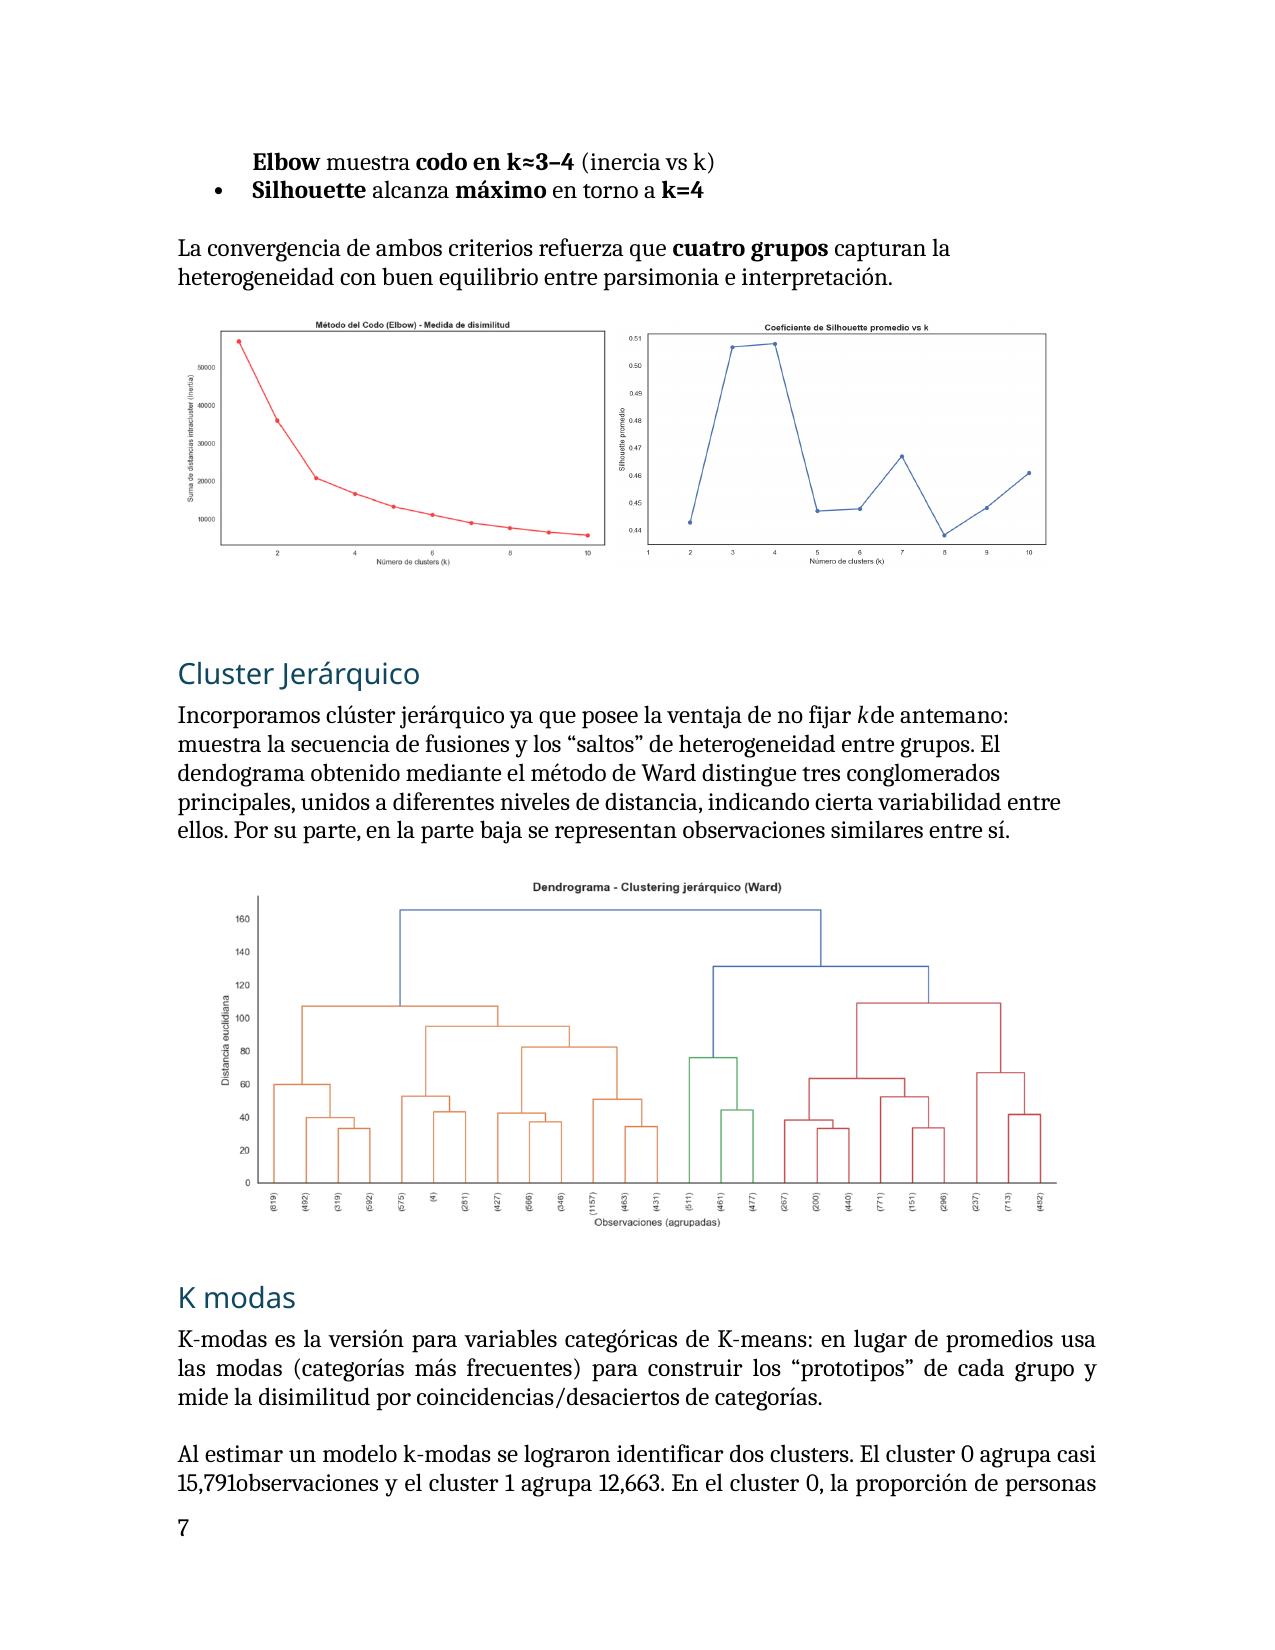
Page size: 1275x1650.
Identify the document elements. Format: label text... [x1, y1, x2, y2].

text Incorporamos clúster jerárquico ya que posee la ventaja de no fijar de antemano: muestra la secuencia de fusiones y los “saltos” de heterogeneidad entre grupos. El dendograma obtenido mediante el método de Ward distingue tres conglomerados principales, unidos a diferentes niveles de distancia, indicando cierta variabilidad entre ellos. Por su parte, en la parte baja se representan observaciones similares entre sí. [177, 701, 1098, 845]
picture [177, 320, 1050, 569]
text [177, 1440, 1098, 1498]
subtitle Cluster Jerárquico [177, 653, 1098, 693]
list Silhouette alcanza máximo en torno a k=4 [215, 176, 1098, 205]
text La convergencia de ambos criterios refuerza que cuatro grupos capturan la heterogeneidad con buen equilibrio entre parsimonia e interpretación. [177, 234, 1098, 291]
subtitle K modas [177, 1277, 1098, 1317]
picture [207, 878, 1068, 1227]
text K-modas es la versión para variables categóricas de K-means: en lugar de promedios usa las modas (categorías más frecuentes) para construir los “prototipos” de cada grupo y mide la disimilitud por coincidencias/desaciertos de categorías. [177, 1325, 1098, 1411]
text Elbow muestra codo en k≈3–4 (inercia vs k) [252, 148, 1098, 176]
